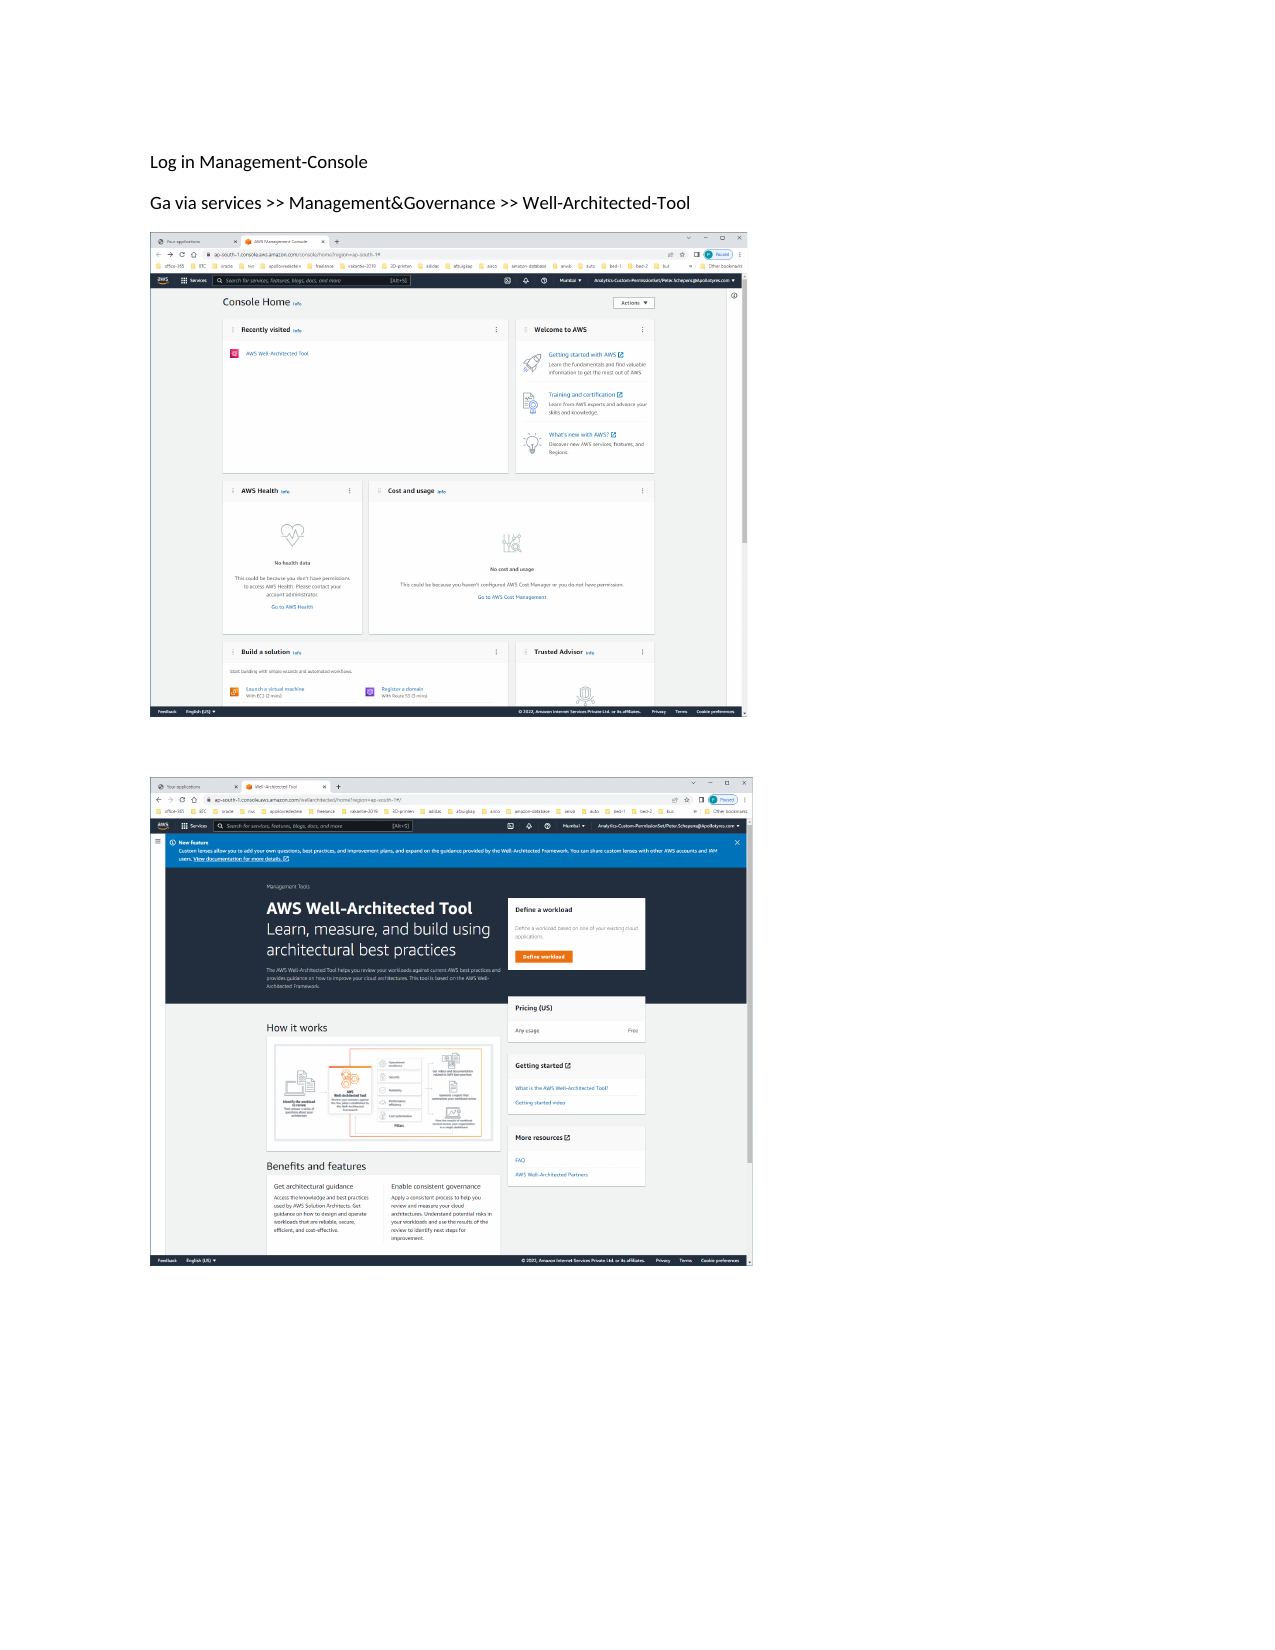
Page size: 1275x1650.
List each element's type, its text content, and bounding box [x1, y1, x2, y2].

text Ga via services >> Management&Governance >> Well-Architected-Tool [150, 191, 1125, 214]
picture [150, 232, 748, 717]
picture [150, 777, 753, 1266]
text Log in Management-Console [150, 150, 1125, 173]
